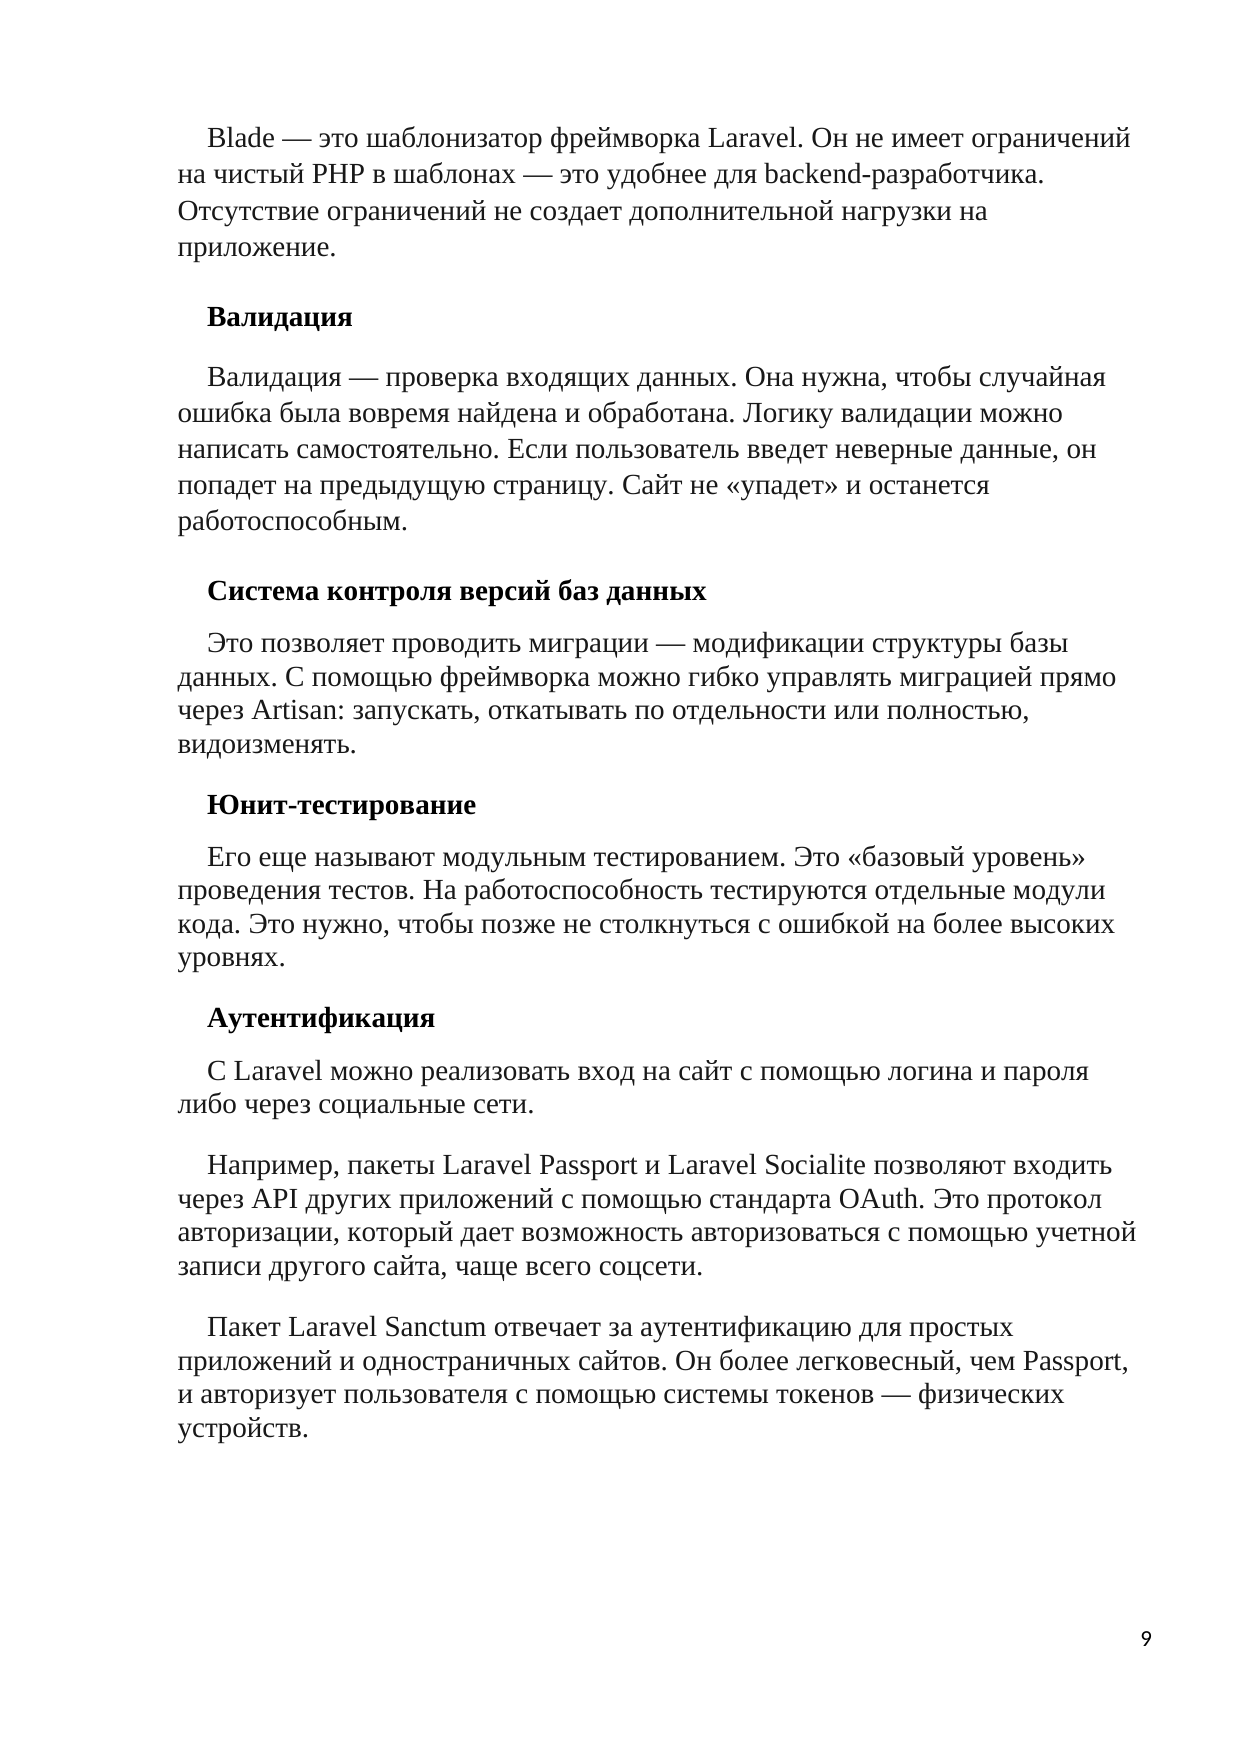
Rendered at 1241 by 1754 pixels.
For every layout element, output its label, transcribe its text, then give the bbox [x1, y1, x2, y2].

text Это позволяет проводить миграции — модификации структуры базы данных. С помощью фреймворка можно гибко управлять миграцией прямо через Artisan: запускать, откатывать по отдельности или полностью, видоизменять. [177, 625, 1152, 759]
text Blade — это шаблонизатор фреймворка Laravel. Он не имеет ограничений на чистый PHP в шаблонах — это удобнее для backend-разработчика. Отсутствие ограничений не создает дополнительной нагрузки на приложение. [177, 118, 1152, 262]
text Например, пакеты Laravel Passport и Laravel Socialite позволяют входить через API других приложений с помощью стандарта OAuth. Это протокол авторизации, который дает возможность авторизоваться с помощью учетной записи другого сайта, чаще всего соцсети. [177, 1147, 1152, 1281]
subtitle Валидация [177, 298, 1152, 333]
subtitle Юнит-тестирование [177, 787, 1152, 820]
text Пакет Laravel Sanctum отвечает за аутентификацию для простых приложений и одностраничных сайтов. Он более легковесный, чем Passport, и авторизует пользователя с помощью системы токенов — физических устройств. [177, 1309, 1152, 1443]
text Его еще называют модульным тестированием. Это «базовый уровень» проведения тестов. На работоспособность тестируются отдельные модули кода. Это нужно, чтобы позже не столкнуться с ошибкой на более высоких уровнях. [177, 839, 1152, 973]
text Валидация — проверка входящих данных. Она нужна, чтобы случайная ошибка была вовремя найдена и обработана. Логику валидации можно написать самостоятельно. Если пользователь введет неверные данные, он попадет на предыдущую страницу. Сайт не «упадет» и останется работоспособным. [177, 357, 1152, 537]
text С Laravel можно реализовать вход на сайт с помощью логина и пароля либо через социальные сети. [177, 1053, 1152, 1120]
subtitle Аутентификация [177, 1001, 1152, 1034]
subtitle Система контроля версий баз данных [177, 573, 1152, 607]
